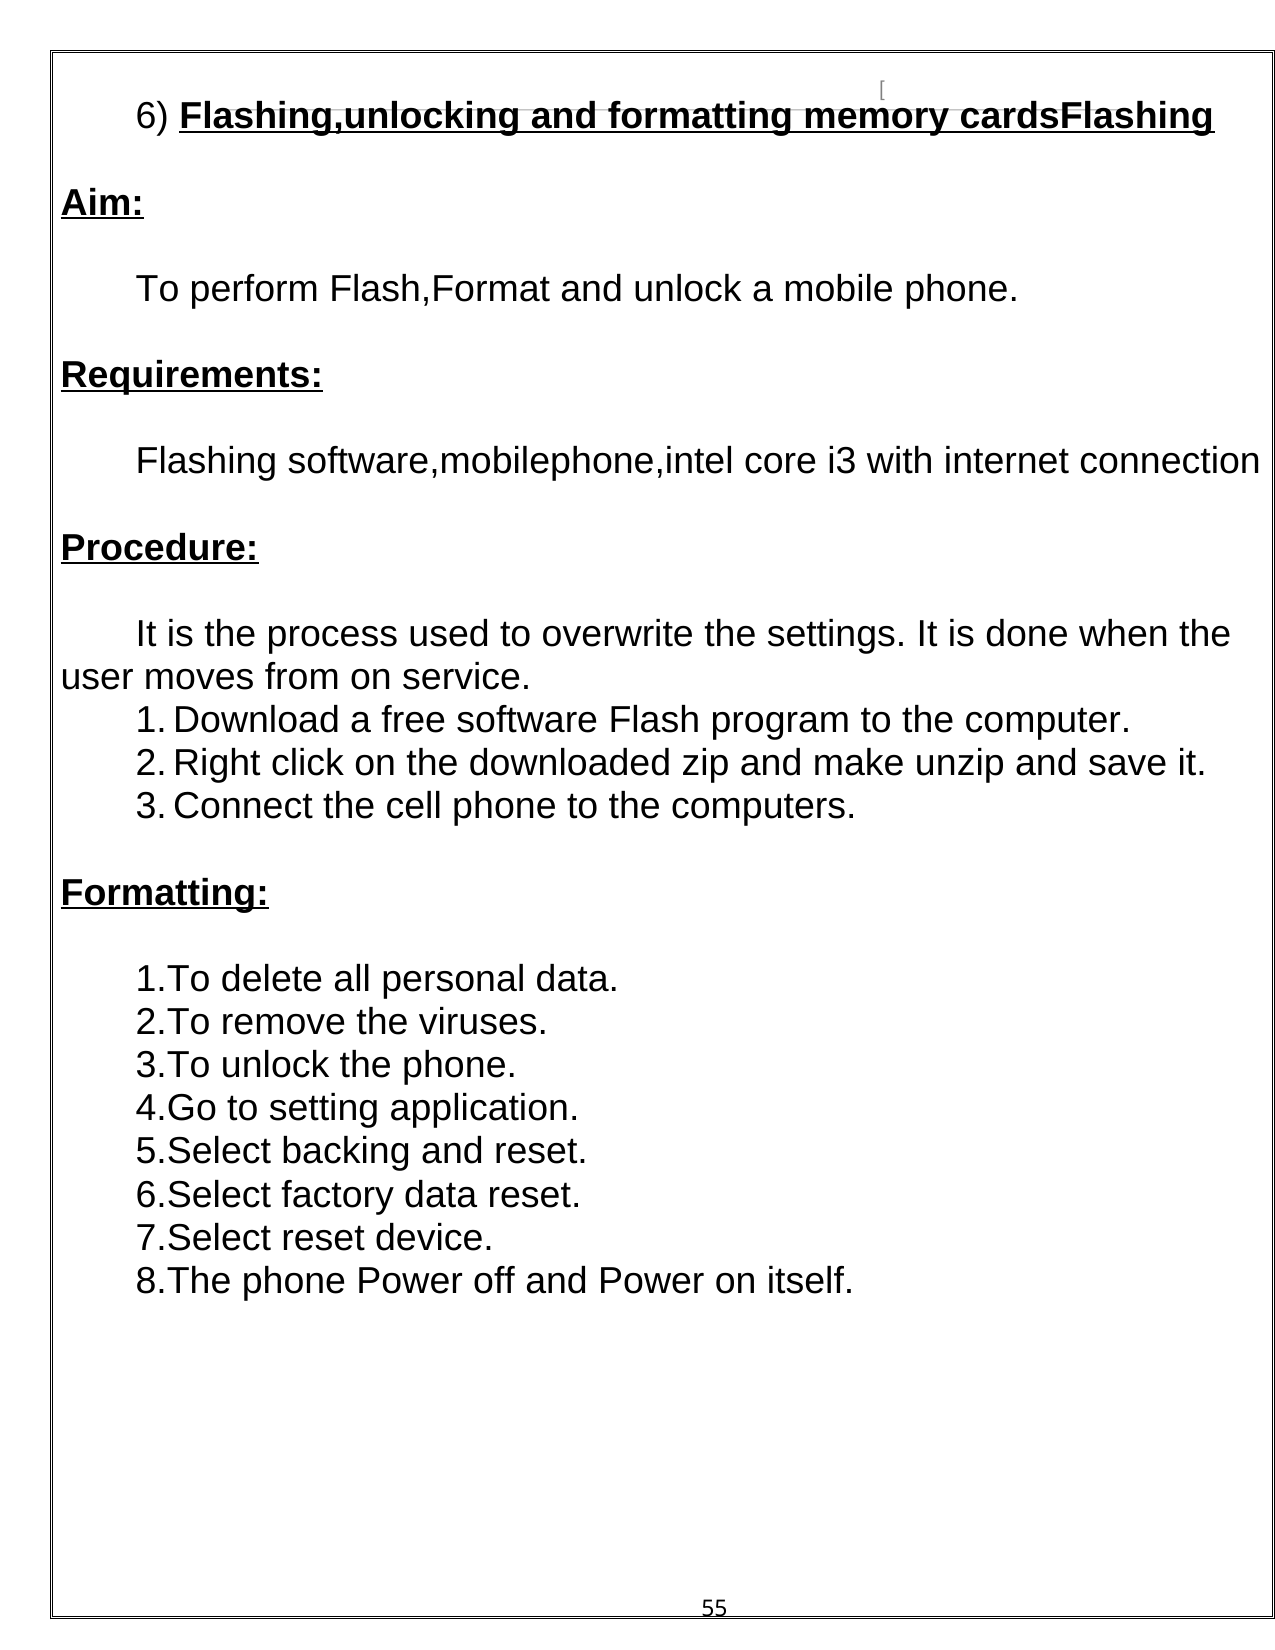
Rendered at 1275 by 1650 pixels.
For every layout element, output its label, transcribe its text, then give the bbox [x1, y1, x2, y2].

list Download a free software Flash program to the computer. [135, 697, 1272, 741]
text It is the process used to overwrite the settings. It is done when the user moves from on service. [60, 611, 1272, 697]
text Requirements: [60, 352, 1272, 396]
text 7.Select reset device. [60, 1215, 1272, 1258]
text Flashing software,mobilephone,intel core i3 with internet connection [60, 439, 1272, 482]
text 2.To remove the viruses. [60, 999, 1272, 1042]
text 6) Flashing,unlocking and formatting memory cardsFlashing [60, 94, 1272, 137]
text 1.To delete all personal data. [60, 956, 1272, 999]
text 5.Select backing and reset. [60, 1129, 1272, 1172]
text 4.Go to setting application. [60, 1086, 1272, 1129]
list Right click on the downloaded zip and make unzip and save it. [135, 741, 1272, 784]
text Aim: [60, 180, 1272, 223]
text 3.To unlock the phone. [60, 1042, 1272, 1086]
text 6.Select factory data reset. [60, 1172, 1272, 1215]
text To perform Flash,Format and unlock a mobile phone. [60, 266, 1272, 309]
text Formatting: [60, 870, 1272, 913]
list Connect the cell phone to the computers. [135, 784, 1272, 827]
text 8.The phone Power off and Power on itself. [60, 1258, 1272, 1301]
text Procedure: [60, 525, 1272, 568]
